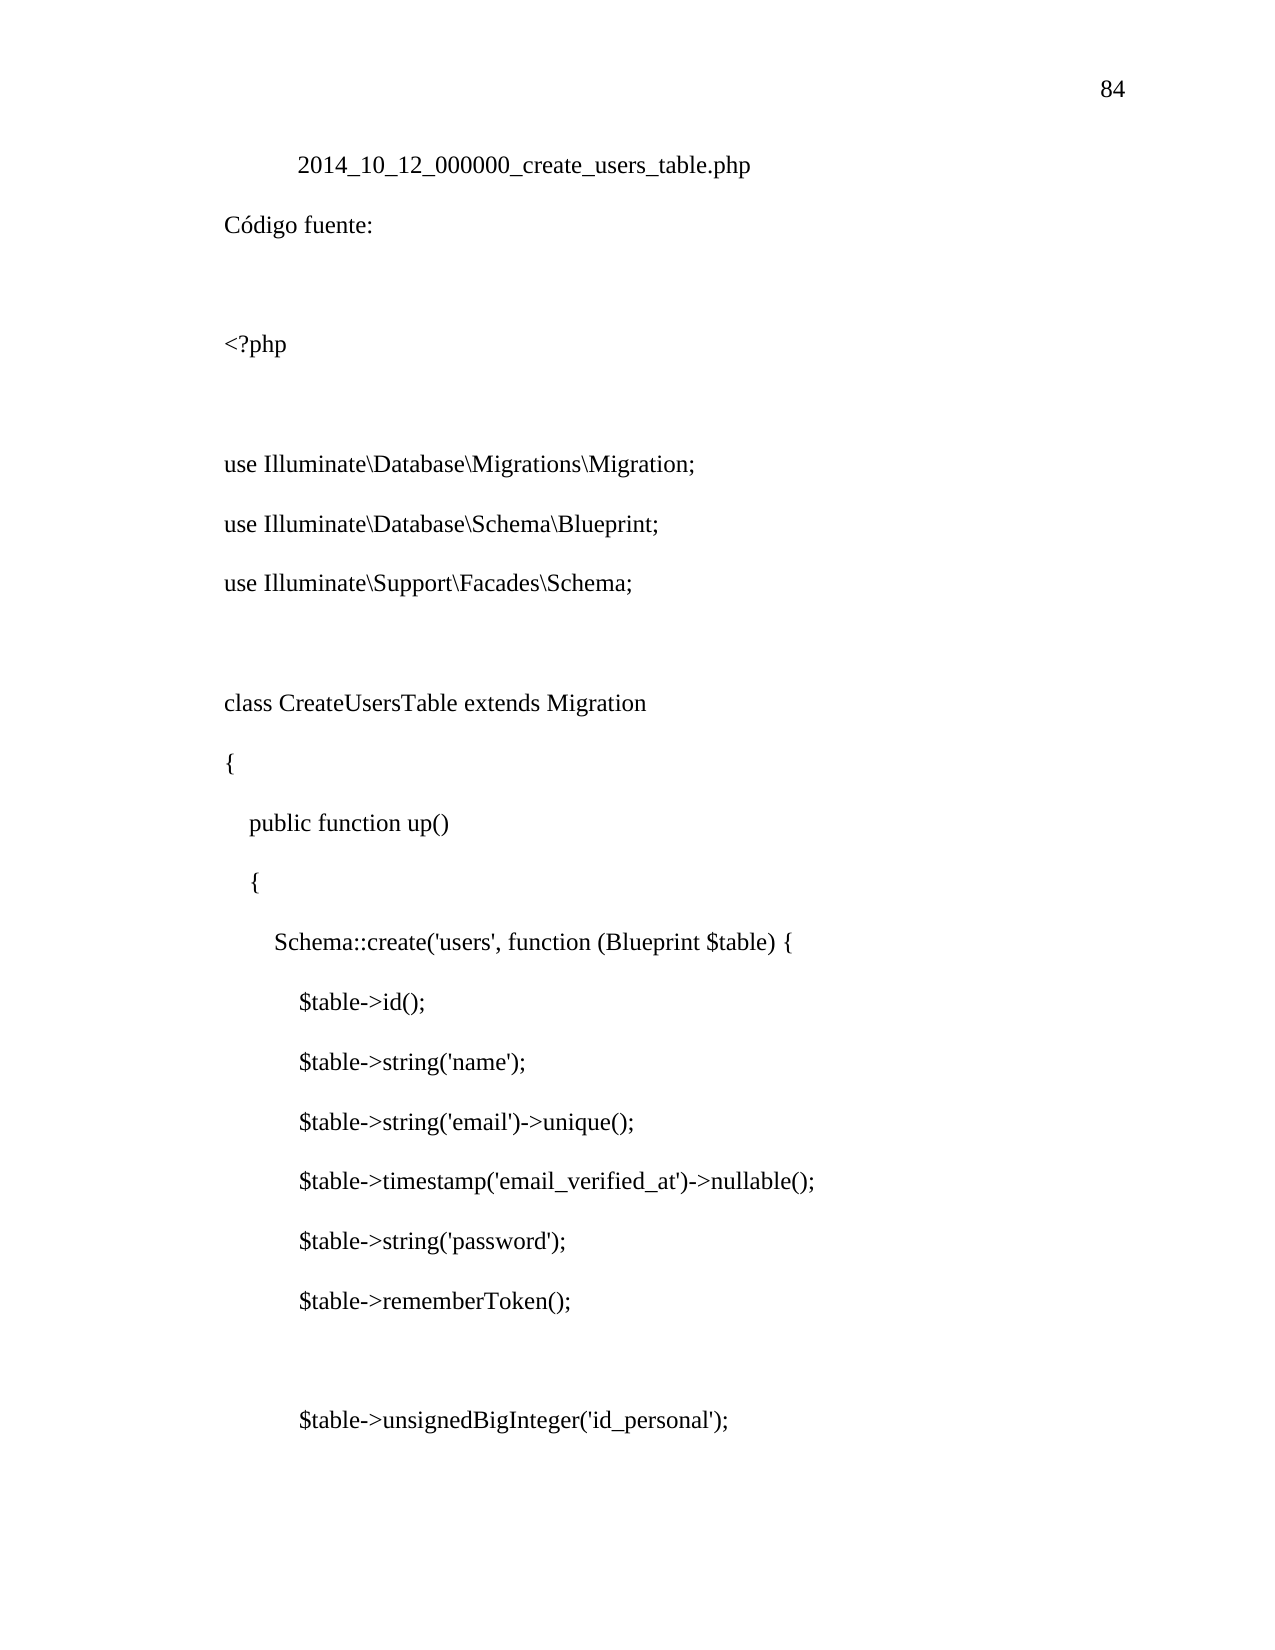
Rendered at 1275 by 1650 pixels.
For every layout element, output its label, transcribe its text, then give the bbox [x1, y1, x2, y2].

text use Illuminate\Database\Migrations\Migration; [150, 449, 1125, 478]
text public function up() [150, 808, 1125, 836]
text <?php [150, 329, 1125, 358]
text $table->unsignedBigInteger('id_personal'); [150, 1406, 1125, 1434]
text use Illuminate\Database\Schema\Blueprint; [150, 509, 1125, 537]
text Código fuente: [150, 210, 1125, 238]
text { [150, 748, 1125, 777]
text { [150, 867, 1125, 896]
text class CreateUsersTable extends Migration [150, 688, 1125, 717]
text Schema::create('users', function (Blueprint $table) { [150, 927, 1125, 956]
text 2014_10_12_000000_create_users_table.php [150, 150, 1125, 179]
text $table->string('email')->unique(); [150, 1107, 1125, 1135]
text $table->id(); [150, 987, 1125, 1016]
text $table->string('password'); [150, 1226, 1125, 1255]
text $table->rememberToken(); [150, 1286, 1125, 1315]
text $table->timestamp('email_verified_at')->nullable(); [150, 1166, 1125, 1195]
text $table->string('name'); [150, 1047, 1125, 1076]
text use Illuminate\Support\Facades\Schema; [150, 568, 1125, 597]
